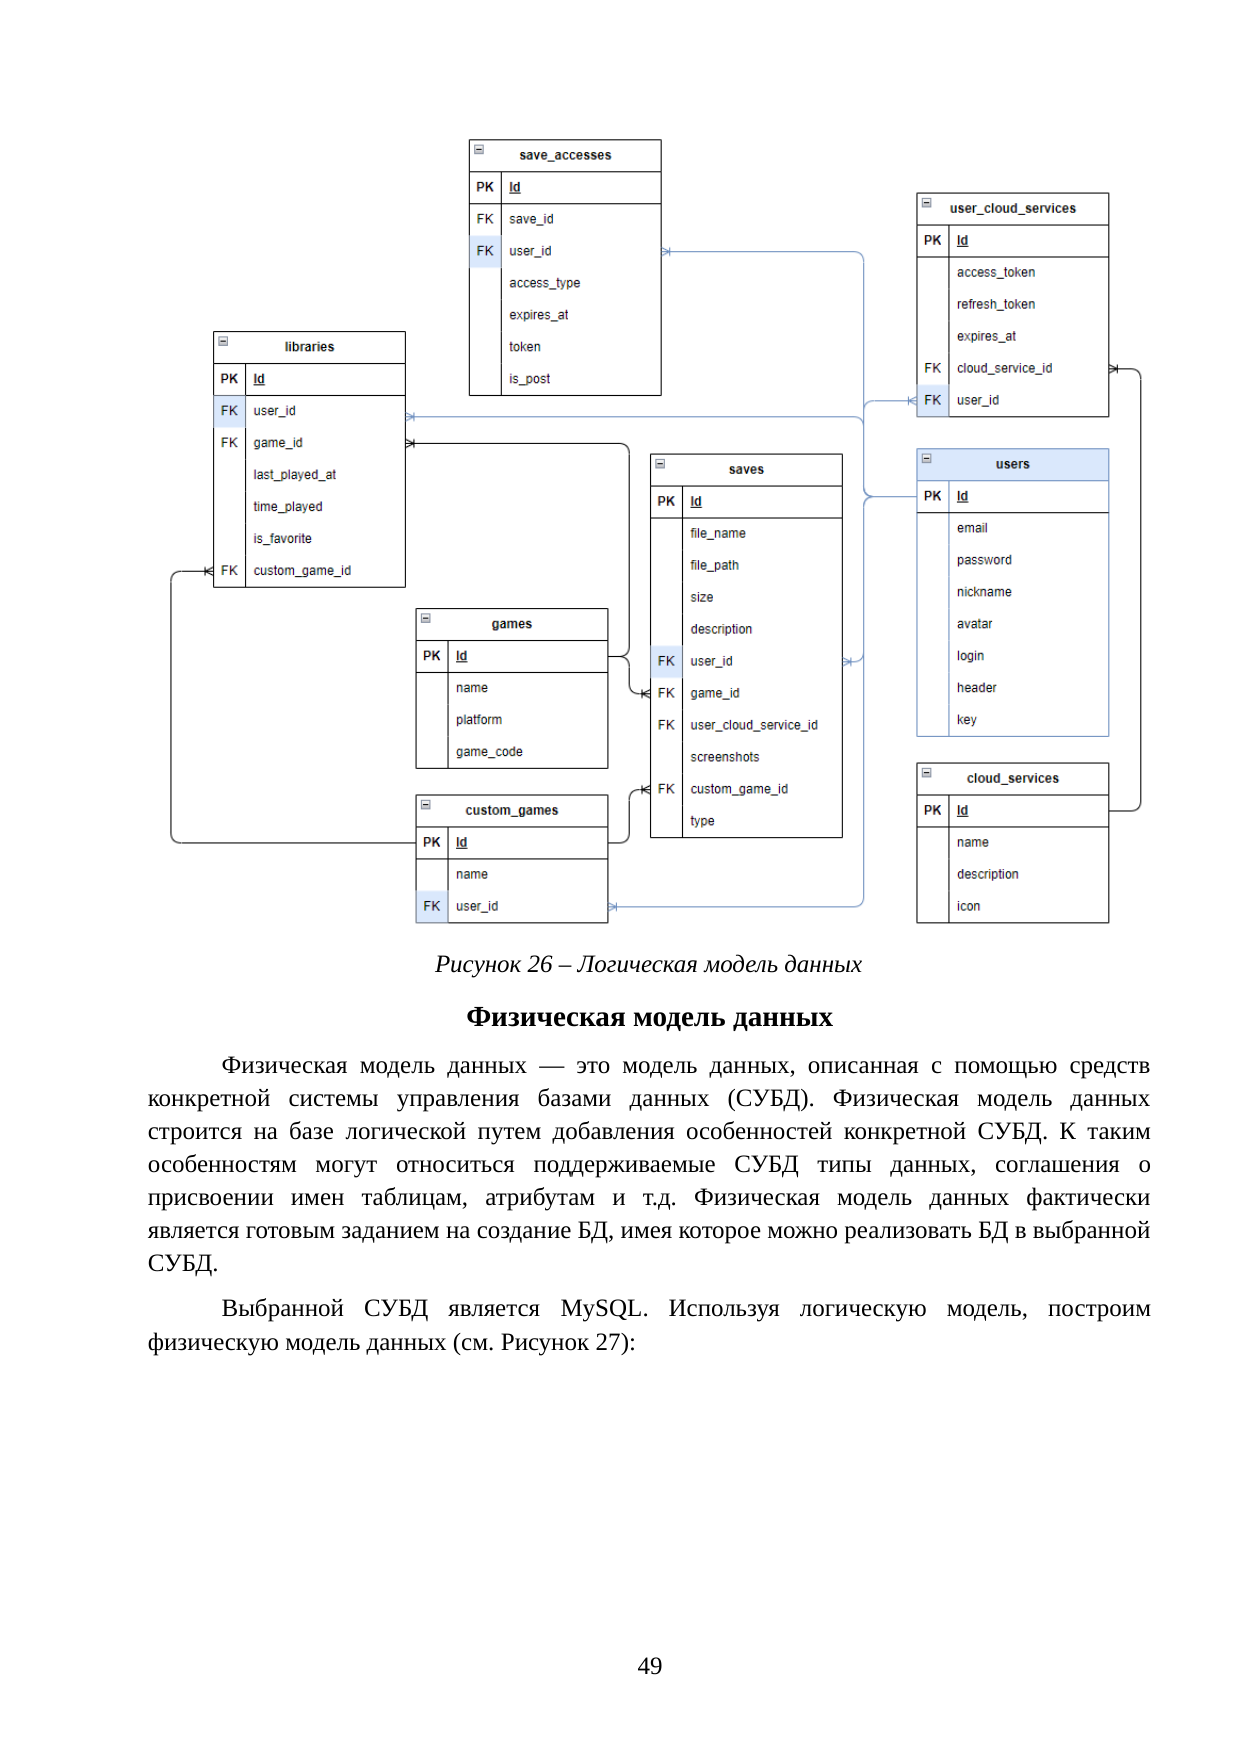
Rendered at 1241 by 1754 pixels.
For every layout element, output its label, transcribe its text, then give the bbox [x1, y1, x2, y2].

picture [147, 118, 1152, 933]
text Физическая модель данных — это модель данных, описанная с помощью средств конкретной системы управления базами данных (СУБД). Физическая модель данных строится на базе логической путем добавления особенностей конкретной СУБД. К таким особенностям могут относиться поддерживаемые СУБД типы данных, соглашения о присвоении имен таблицам, атрибутам и т.д. Физическая модель данных фактически является готовым заданием на создание БД, имея которое можно реализовать БД в выбранной СУБД. [148, 1050, 1152, 1277]
text Рисунок 26 – Логическая модель данных [148, 949, 1152, 978]
subtitle Физическая модель данных [148, 999, 1152, 1032]
text Выбранной СУБД является MySQL. Используя логическую модель, построим физическую модель данных (см. Рисунок 27): [148, 1293, 1152, 1355]
